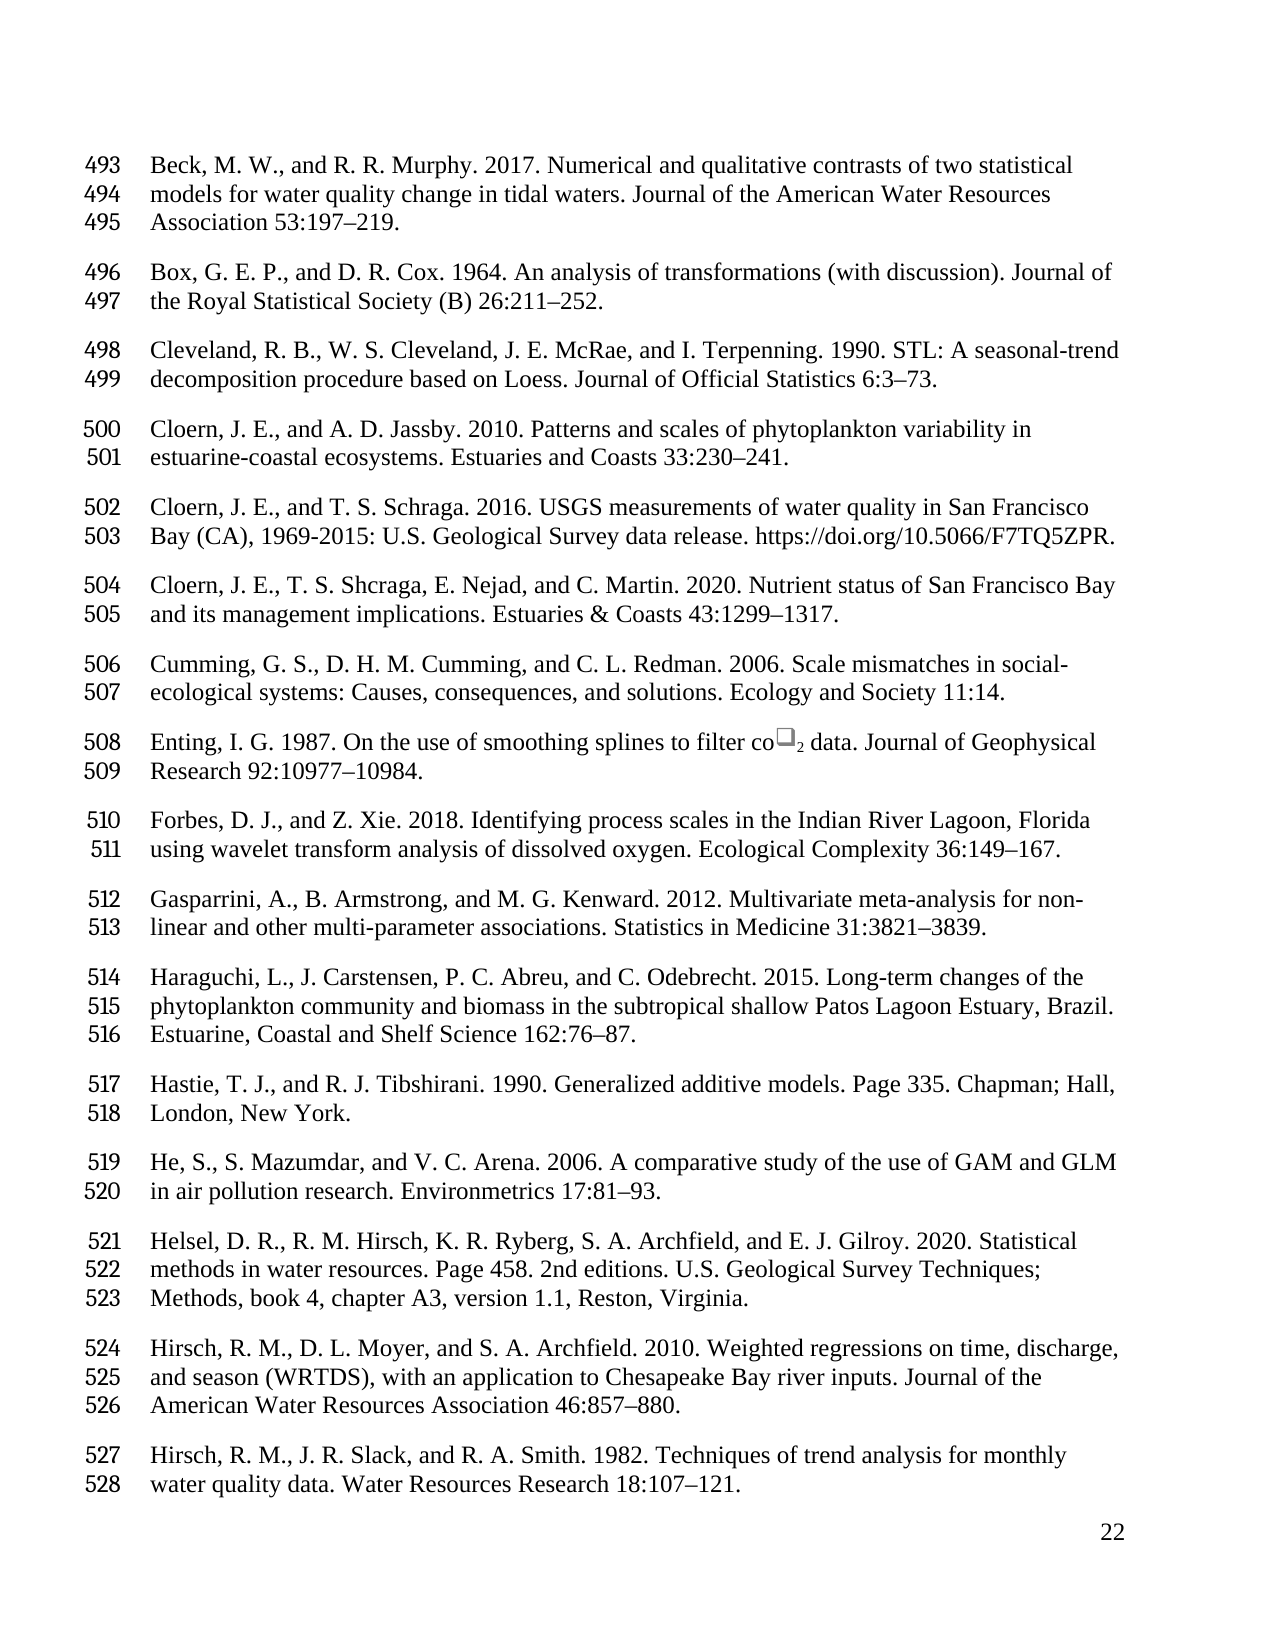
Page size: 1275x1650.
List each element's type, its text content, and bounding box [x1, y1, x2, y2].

text Cloern, J. E., T. S. Shcraga, E. Nejad, and C. Martin. 2020. Nutrient status of San Francisco Bay and its management implications. Estuaries & Coasts 43:1299–1317. [150, 570, 1125, 628]
text Box, G. E. P., and D. R. Cox. 1964. An analysis of transformations (with discussion). Journal of the Royal Statistical Society (B) 26:211–252. [150, 257, 1125, 314]
text Enting, I. G. 1987. On the use of smoothing splines to filter co data. Journal of Geophysical Research 92:10977–10984. [150, 727, 1125, 784]
text Cloern, J. E., and A. D. Jassby. 2010. Patterns and scales of phytoplankton variability in estuarine-coastal ecosystems. Estuaries and Coasts 33:230–241. [150, 414, 1125, 471]
text Cleveland, R. B., W. S. Cleveland, J. E. McRae, and I. Terpenning. 1990. STL: A seasonal-trend decomposition procedure based on Loess. Journal of Official Statistics 6:3–73. [150, 335, 1125, 393]
text Hirsch, R. M., J. R. Slack, and R. A. Smith. 1982. Techniques of trend analysis for monthly water quality data. Water Resources Research 18:107–121. [150, 1440, 1125, 1497]
text He, S., S. Mazumdar, and V. C. Arena. 2006. A comparative study of the use of GAM and GLM in air pollution research. Environmetrics 17:81–93. [150, 1147, 1125, 1205]
text Helsel, D. R., R. M. Hirsch, K. R. Ryberg, S. A. Archfield, and E. J. Gilroy. 2020. Statistical methods in water resources. Page 458. 2nd editions. U.S. Geological Survey Techniques; Methods, book 4, chapter A3, version 1.1, Reston, Virginia. [150, 1226, 1125, 1312]
text Cumming, G. S., D. H. M. Cumming, and C. L. Redman. 2006. Scale mismatches in social-ecological systems: Causes, consequences, and solutions. Ecology and Society 11:14. [150, 649, 1125, 706]
text Gasparrini, A., B. Armstrong, and M. G. Kenward. 2012. Multivariate meta-analysis for non-linear and other multi-parameter associations. Statistics in Medicine 31:3821–3839. [150, 884, 1125, 941]
text Hastie, T. J., and R. J. Tibshirani. 1990. Generalized additive models. Page 335. Chapman; Hall, London, New York. [150, 1069, 1125, 1127]
text Haraguchi, L., J. Carstensen, P. C. Abreu, and C. Odebrecht. 2015. Long-term changes of the phytoplankton community and biomass in the subtropical shallow Patos Lagoon Estuary, Brazil. Estuarine, Coastal and Shelf Science 162:76–87. [150, 962, 1125, 1048]
text Beck, M. W., and R. R. Murphy. 2017. Numerical and qualitative contrasts of two statistical models for water quality change in tidal waters. Journal of the American Water Resources Association 53:197–219. [150, 150, 1125, 236]
text Forbes, D. J., and Z. Xie. 2018. Identifying process scales in the Indian River Lagoon, Florida using wavelet transform analysis of dissolved oxygen. Ecological Complexity 36:149–167. [150, 805, 1125, 863]
text Cloern, J. E., and T. S. Schraga. 2016. USGS measurements of water quality in San Francisco Bay (CA), 1969-2015: U.S. Geological Survey data release. https://doi.org/10.5066/F7TQ5ZPR. [150, 492, 1125, 549]
text Hirsch, R. M., D. L. Moyer, and S. A. Archfield. 2010. Weighted regressions on time, discharge, and season (WRTDS), with an application to Chesapeake Bay river inputs. Journal of the American Water Resources Association 46:857–880. [150, 1333, 1125, 1419]
